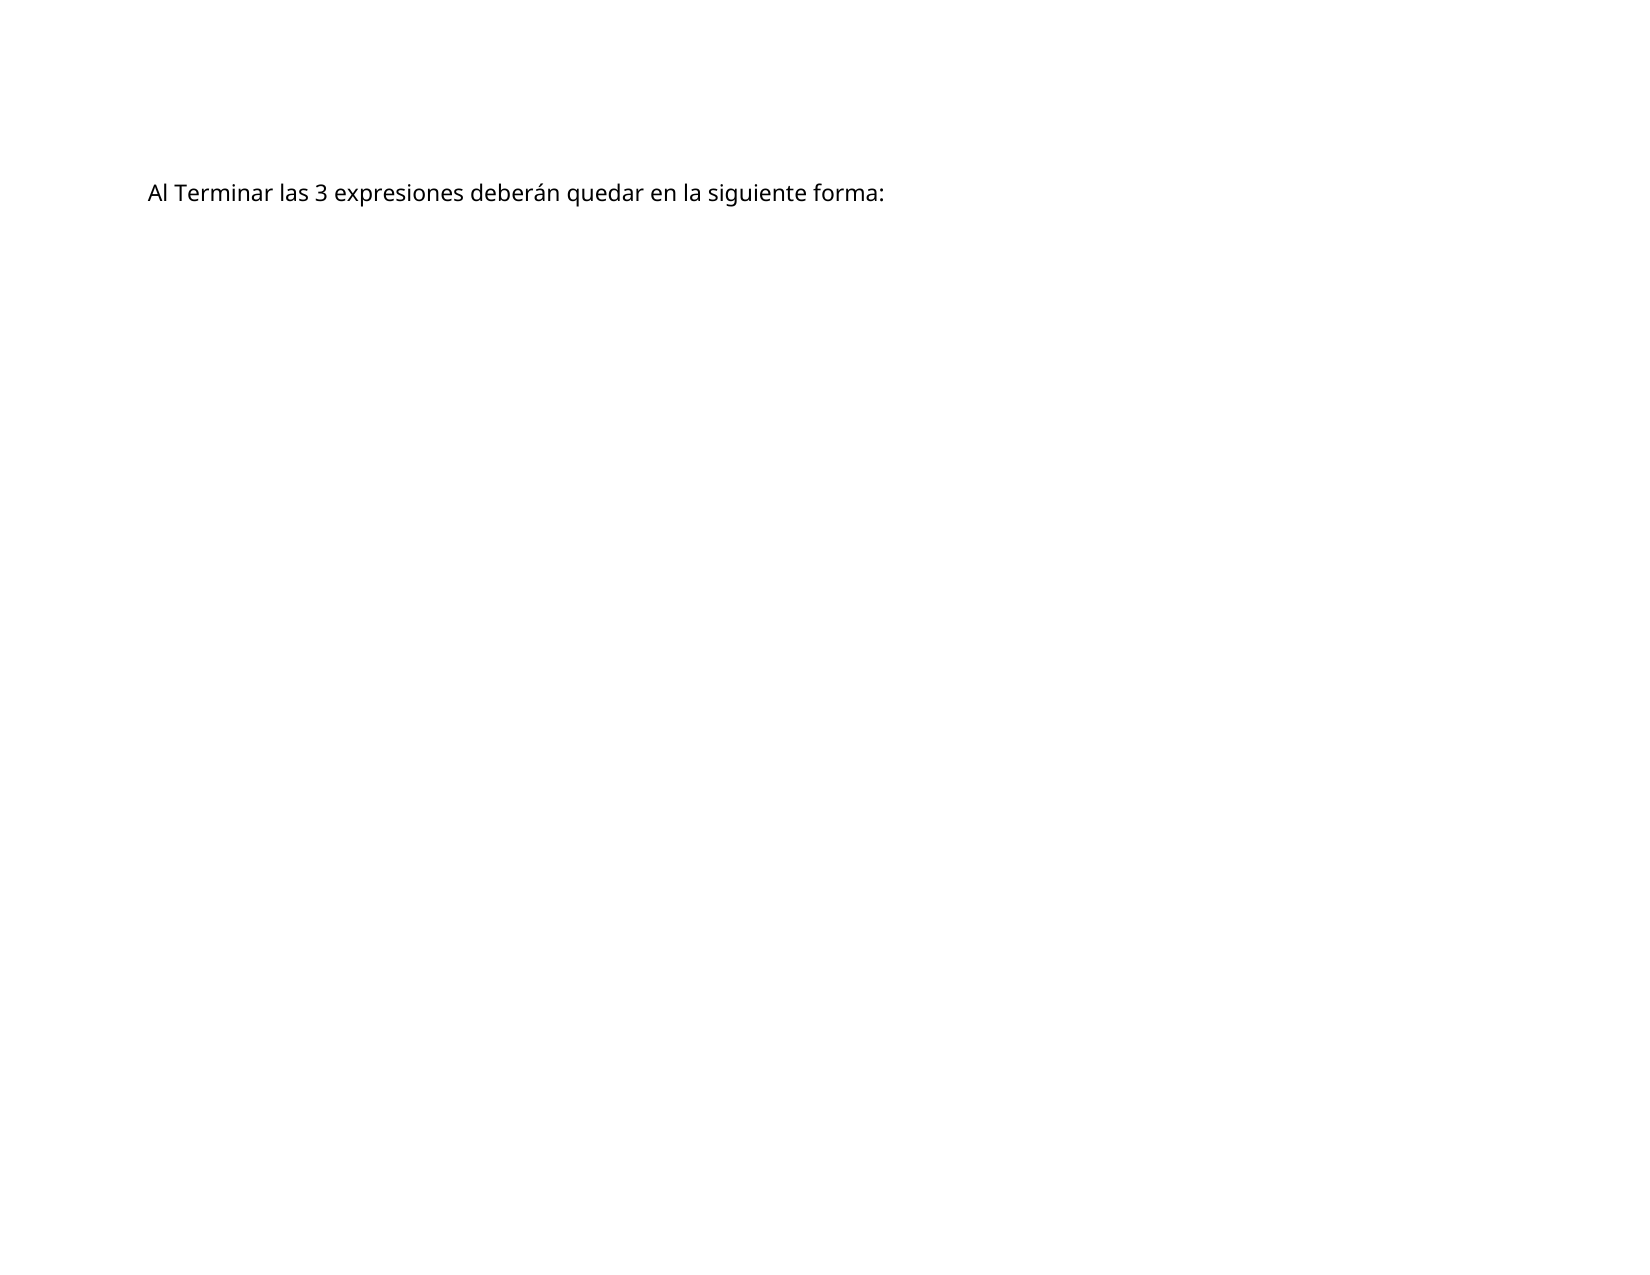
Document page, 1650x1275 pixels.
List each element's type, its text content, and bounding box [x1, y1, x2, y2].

text Al Terminar las 3 expresiones deberán quedar en la siguiente forma: [148, 177, 1502, 208]
